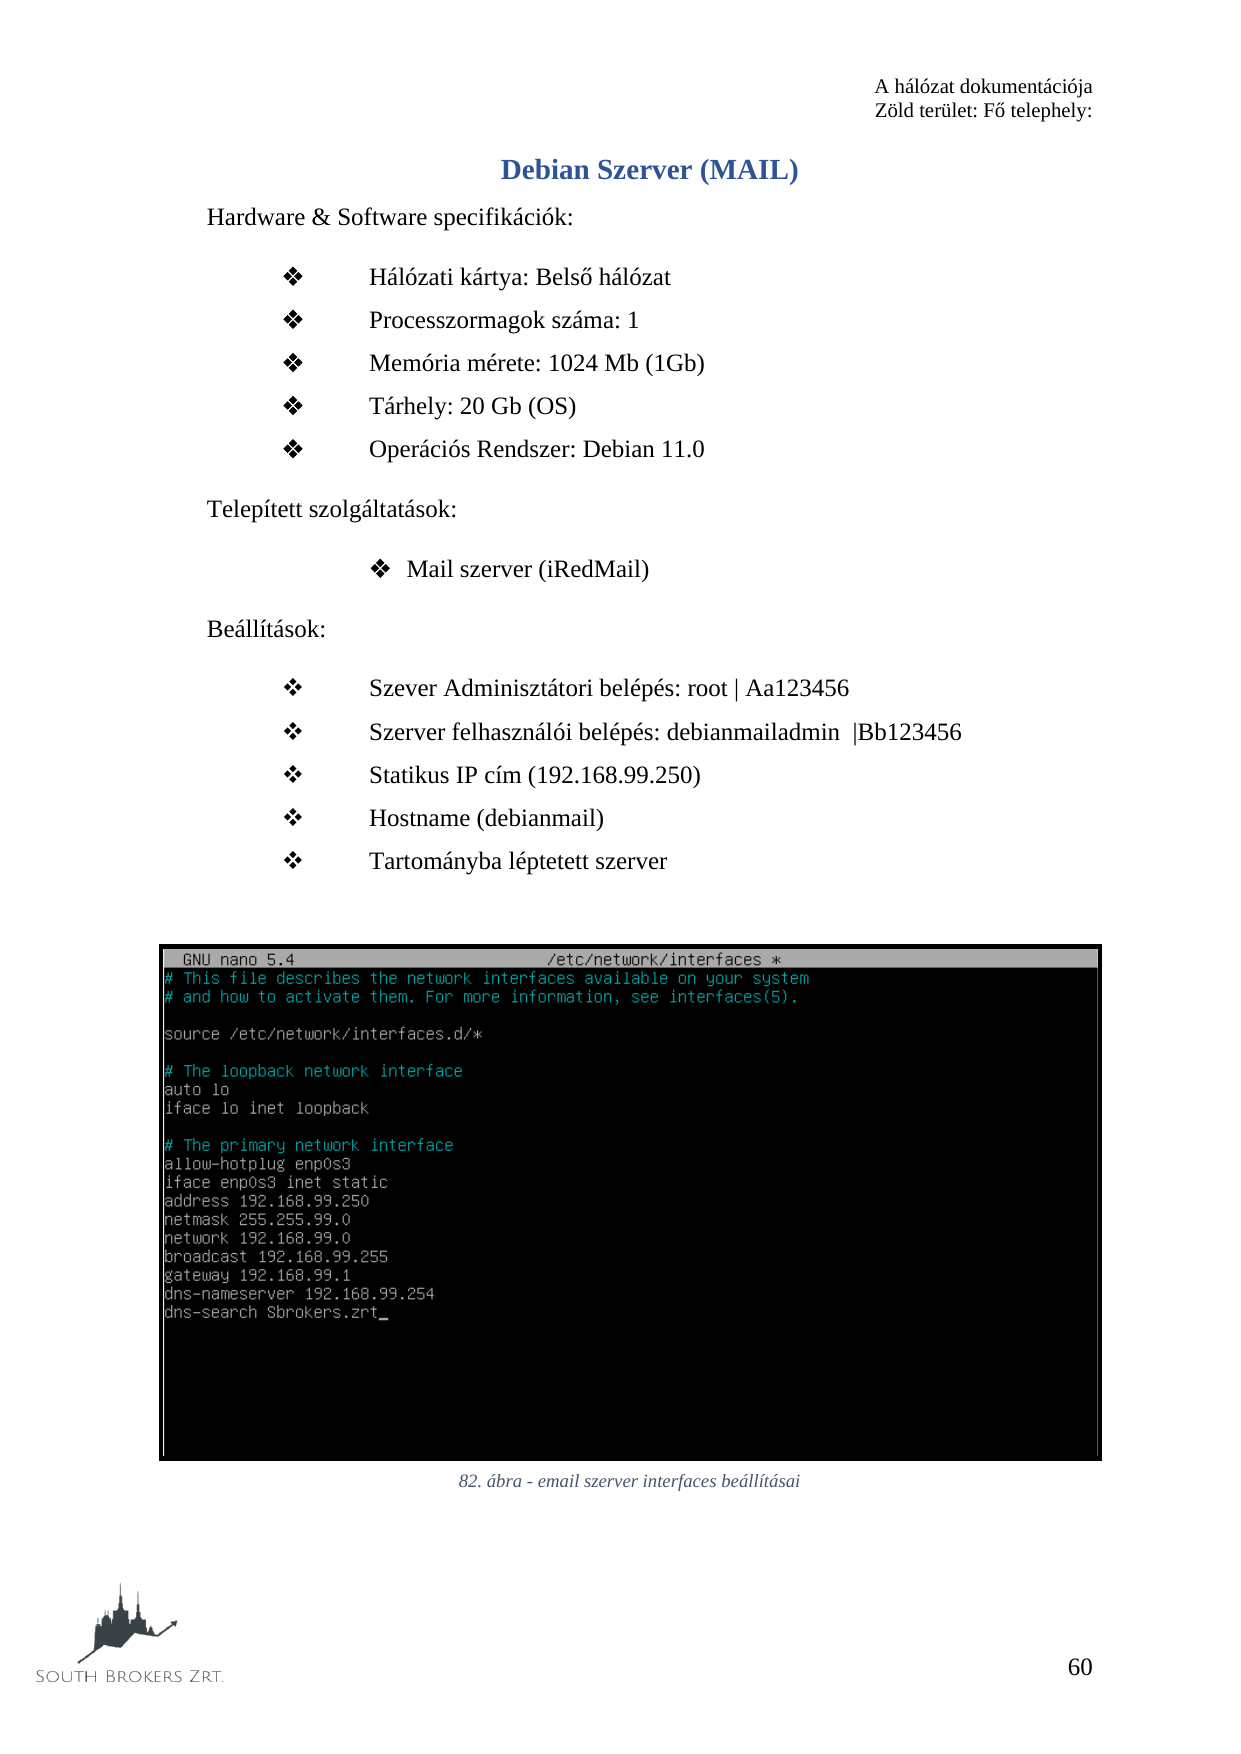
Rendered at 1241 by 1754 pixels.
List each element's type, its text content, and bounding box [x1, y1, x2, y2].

text Beállítások: [148, 614, 1093, 642]
list Szerver felhasználói belépés: debianmailadmin |Bb123456 [223, 717, 1093, 745]
list Processzormagok száma: 1 [223, 305, 1093, 334]
text Hardware & Software specifikációk: [148, 202, 1093, 231]
text Telepített szolgáltatások: [148, 494, 1093, 523]
list Hostname (debianmail) [223, 803, 1093, 832]
list Tartományba léptetett szerver [223, 846, 1093, 875]
list Hálózati kártya: Belső hálózat [223, 262, 1093, 291]
picture [163, 949, 1098, 1456]
list Szever Adminisztátori belépés: root | Aa123456 [223, 673, 1093, 702]
list Tárhely: 20 Gb (OS) [223, 391, 1093, 420]
list Statikus IP cím (192.168.99.250) [223, 760, 1093, 788]
list Mail szerver (iRedMail) [369, 554, 1093, 583]
list Memória mérete: 1024 Mb (1Gb) [223, 348, 1093, 377]
subtitle Debian Szerver (MAIL) [148, 152, 1093, 185]
list Operációs Rendszer: Debian 11.0 [223, 434, 1093, 463]
picture [0, 1531, 255, 1754]
